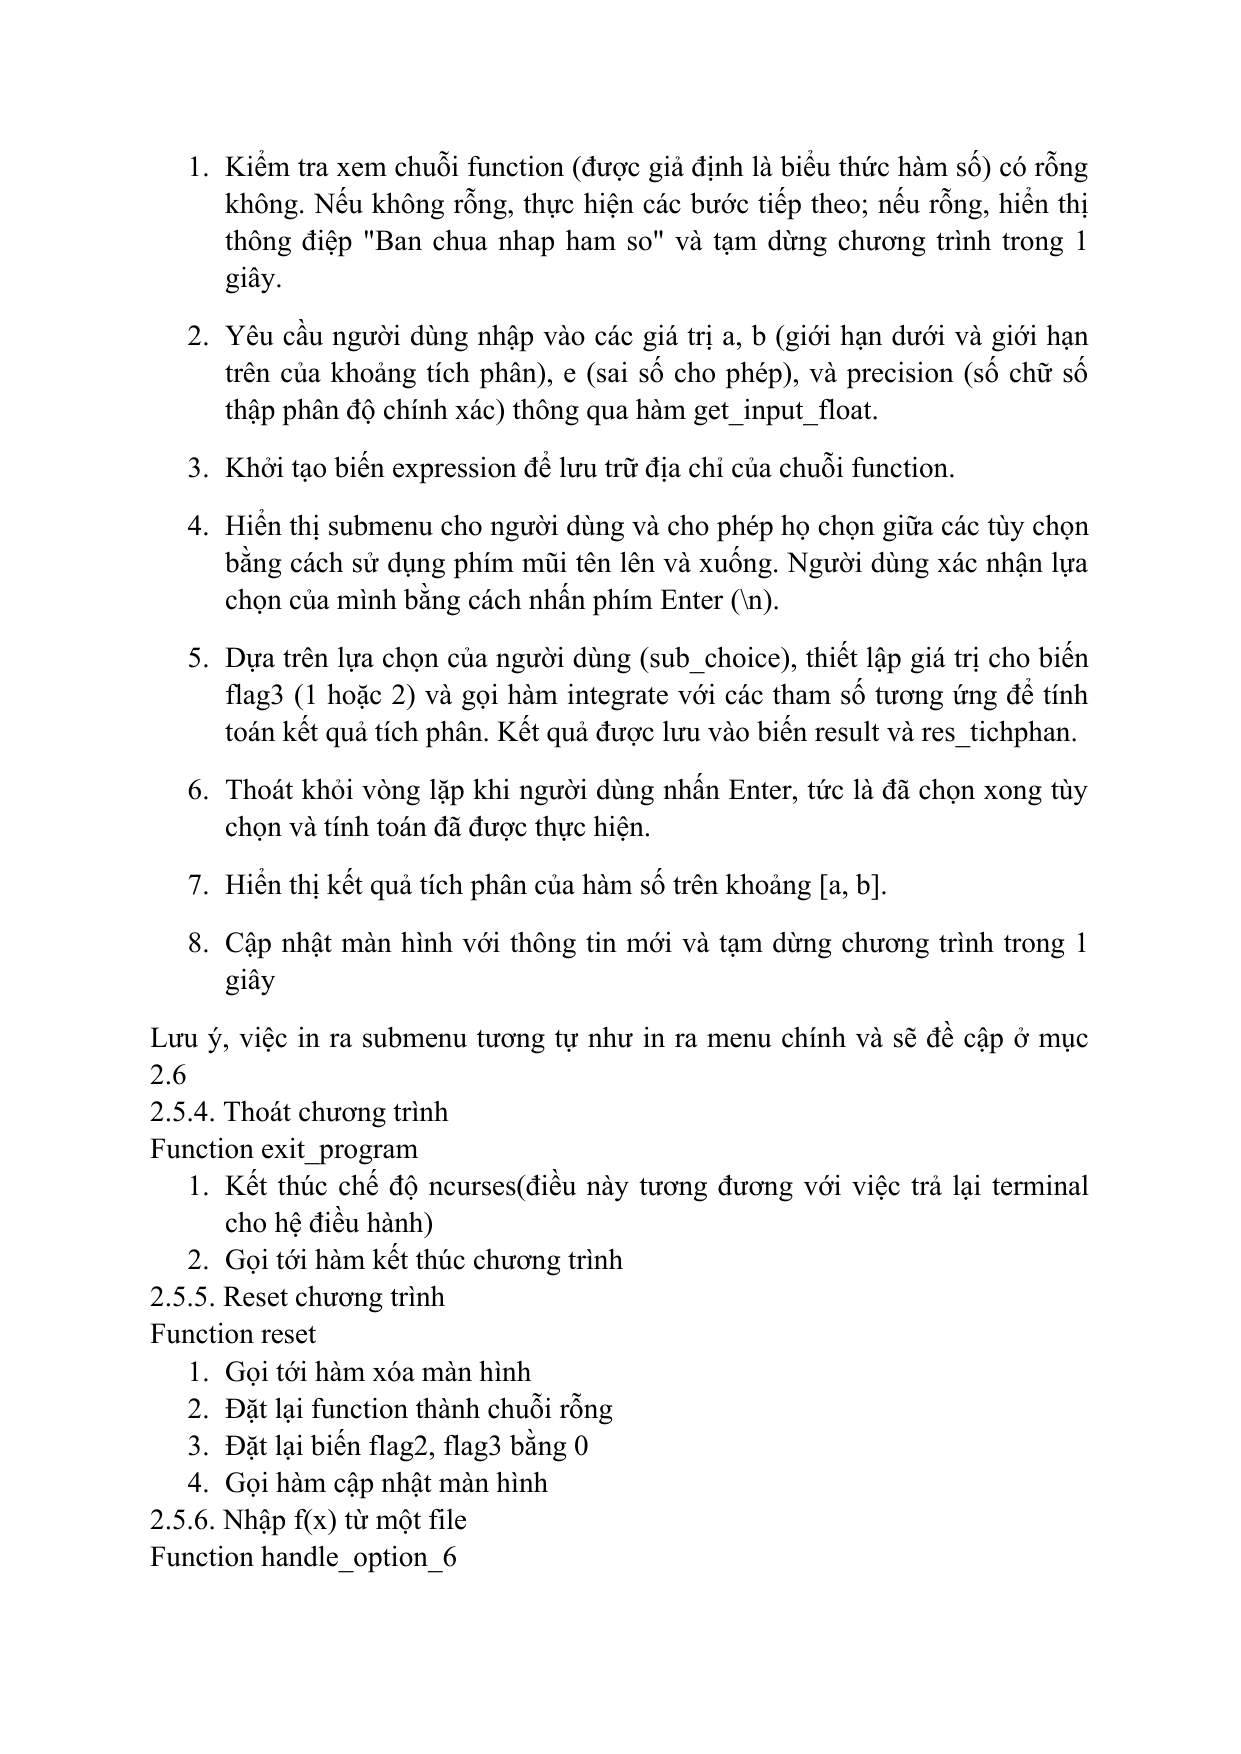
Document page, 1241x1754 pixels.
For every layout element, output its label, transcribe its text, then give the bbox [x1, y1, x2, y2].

list Đặt lại function thành chuỗi rỗng [187, 1392, 1090, 1424]
list Yêu cầu người dùng nhập vào các giá trị a, b (giới hạn dưới và giới hạn trên của khoảng tích phân), e (sai số cho phép), và precision (số chữ số thập phân độ chính xác) thông qua hàm get_input_float. [187, 319, 1090, 426]
list Gọi tới hàm xóa màn hình [187, 1355, 1090, 1387]
list Gọi hàm cập nhật màn hình [187, 1466, 1090, 1498]
text 2.5.5. Reset chương trình [150, 1281, 1090, 1313]
list Hiển thị kết quả tích phân của hàm số trên khoảng [a, b]. [187, 868, 1090, 901]
list Gọi tới hàm kết thúc chương trình [187, 1244, 1090, 1276]
text Function exit_program [150, 1132, 1090, 1165]
list Hiển thị submenu cho người dùng và cho phép họ chọn giữa các tùy chọn bằng cách sử dụng phím mũi tên lên và xuống. Người dùng xác nhận lựa chọn của mình bằng cách nhấn phím Enter (\n). [187, 509, 1090, 616]
text Function reset [150, 1318, 1090, 1350]
text 2.5.6. Nhập f(x) từ một file [150, 1503, 1090, 1536]
text 2.5.4. Thoát chương trình [150, 1095, 1090, 1128]
list Kiểm tra xem chuỗi function (được giả định là biểu thức hàm số) có rỗng không. Nếu không rỗng, thực hiện các bước tiếp theo; nếu rỗng, hiển thị thông điệp "Ban chua nhap ham so" và tạm dừng chương trình trong 1 giây. [187, 150, 1090, 293]
list Thoát khỏi vòng lặp khi người dùng nhấn Enter, tức là đã chọn xong tùy chọn và tính toán đã được thực hiện. [187, 773, 1090, 843]
list Kết thúc chế độ ncurses(điều này tương đương với việc trả lại terminal cho hệ điều hành) [187, 1169, 1090, 1239]
list Khởi tạo biến expression để lưu trữ địa chỉ của chuỗi function. [187, 451, 1090, 483]
list Dựa trên lựa chọn của người dùng (sub_choice), thiết lập giá trị cho biến flag3 (1 hoặc 2) và gọi hàm integrate với các tham số tương ứng để tính toán kết quả tích phân. Kết quả được lưu vào biến result và res_tichphan. [187, 641, 1090, 748]
list Cập nhật màn hình với thông tin mới và tạm dừng chương trình trong 1 giây [187, 926, 1090, 996]
text Function handle_option_6 [150, 1540, 1090, 1573]
text Lưu ý, việc in ra submenu tương tự như in ra menu chính và sẽ đề cập ở mục 2.6 [150, 1021, 1090, 1091]
list Đặt lại biến flag2, flag3 bằng 0 [187, 1429, 1090, 1461]
